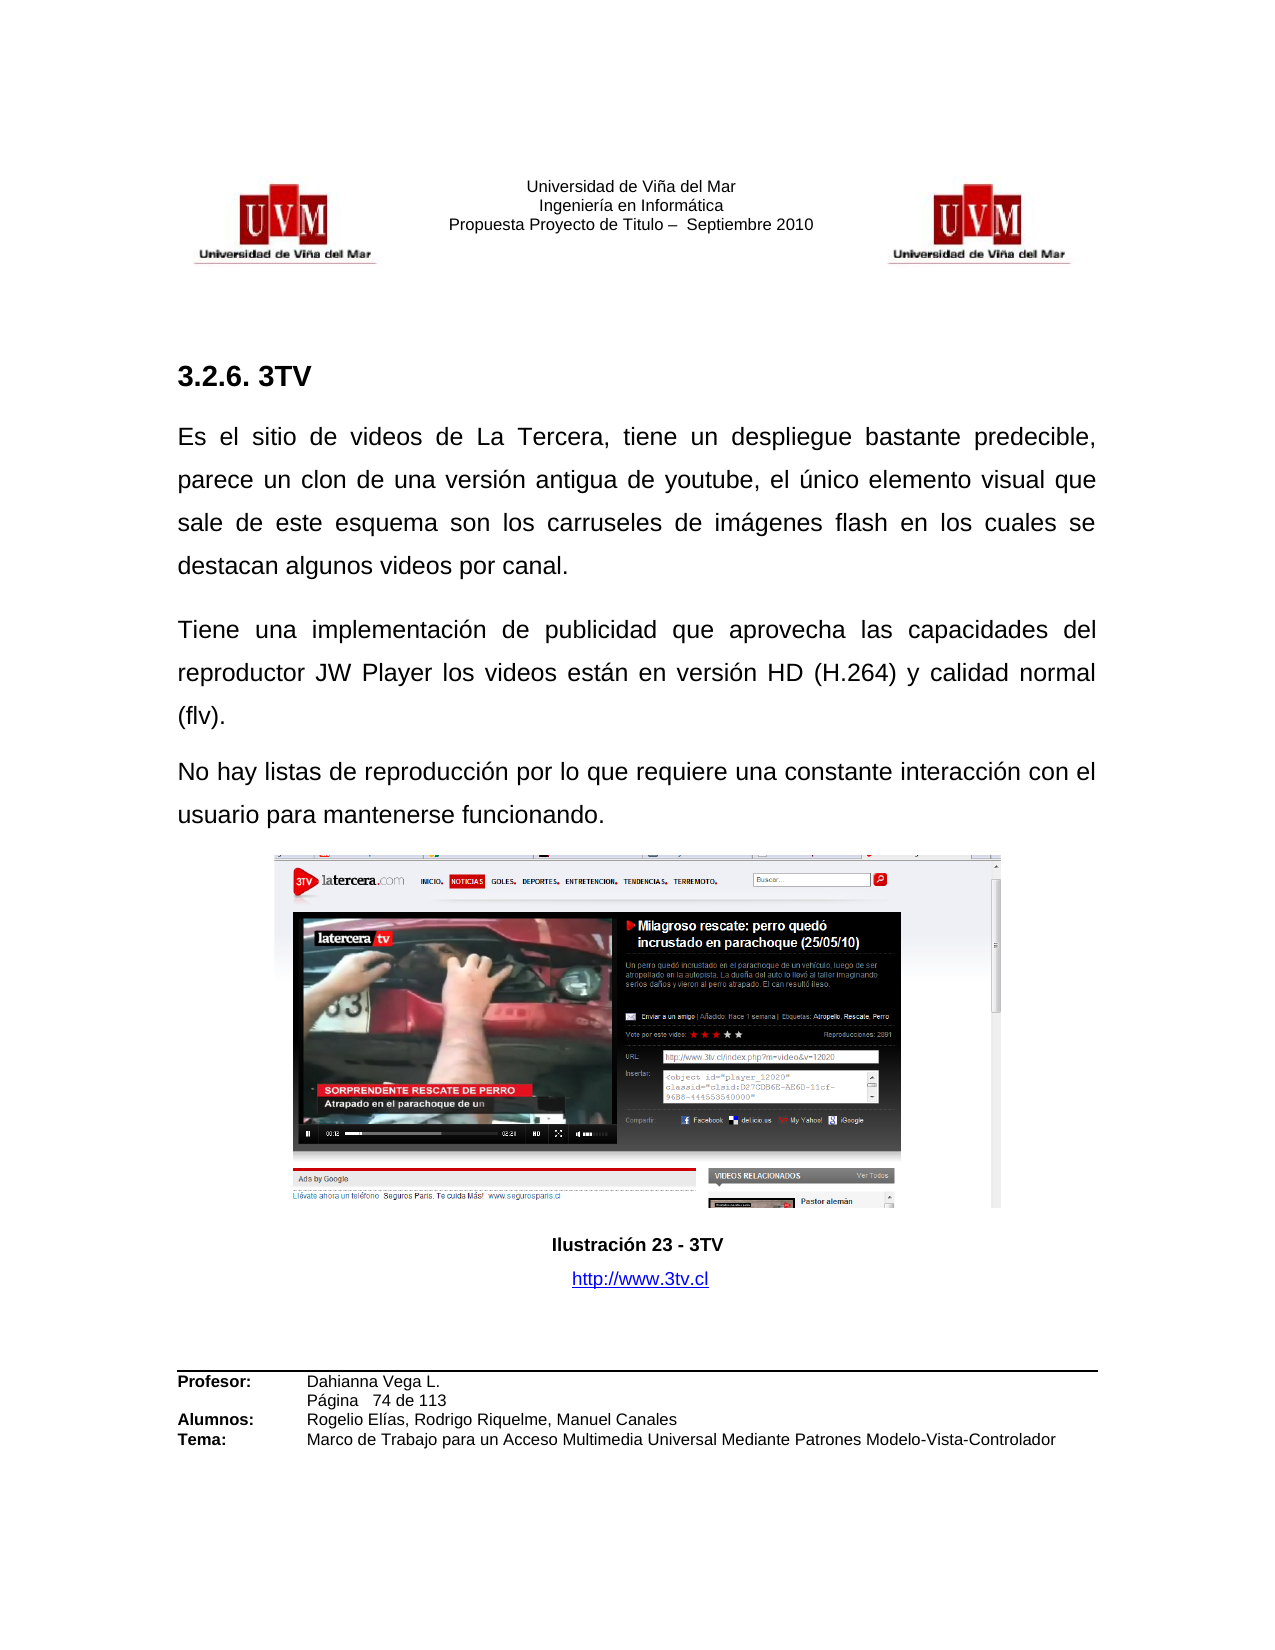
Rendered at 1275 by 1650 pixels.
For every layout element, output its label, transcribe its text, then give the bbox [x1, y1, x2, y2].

text Es el sitio de videos de La Tercera, tiene un despliegue bastante predecible, parece un clon de una versión antigua de youtube, el único elemento visual que sale de este esquema son los carruseles de imágenes flash en los cuales se destacan algunos videos por canal. [177, 422, 1098, 580]
text Tiene una implementación de publicidad que aprovecha las capacidades del reproductor JW Player los videos están en versión HD (H.264) y calidad normal (flv). [177, 615, 1098, 730]
text No hay listas de reproducción por lo que requiere una constante interacción con el usuario para mantenerse funcionando. [177, 757, 1098, 829]
picture [177, 176, 390, 267]
text http://www.3tv.cl [177, 1268, 1098, 1290]
text Ilustración 23 - 3TV [177, 1234, 1098, 1256]
picture [274, 855, 1001, 1208]
picture [871, 176, 1084, 267]
subtitle 3.2.6. 3TV [177, 359, 1098, 392]
